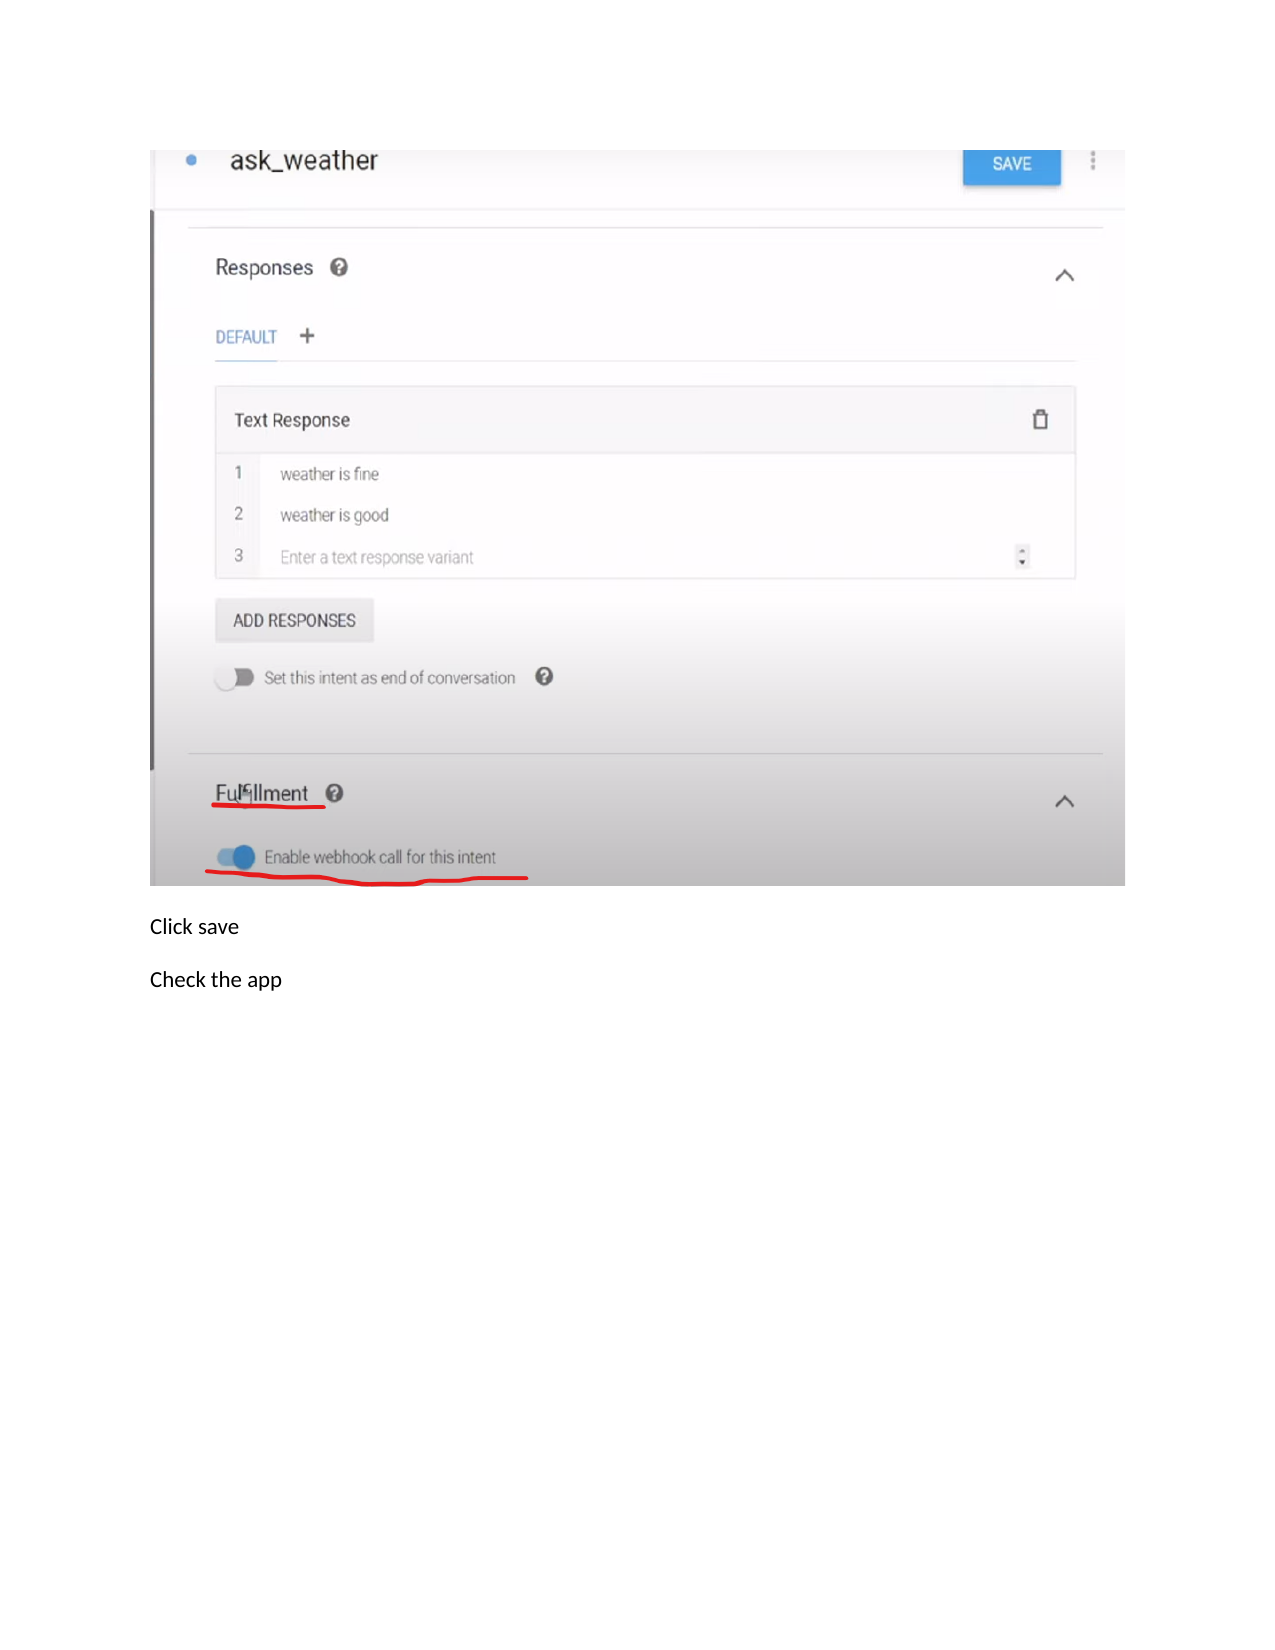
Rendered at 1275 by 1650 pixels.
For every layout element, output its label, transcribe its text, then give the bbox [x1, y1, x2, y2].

picture [150, 150, 1125, 887]
text Click save [150, 912, 1125, 940]
text Check the app [150, 965, 1125, 993]
